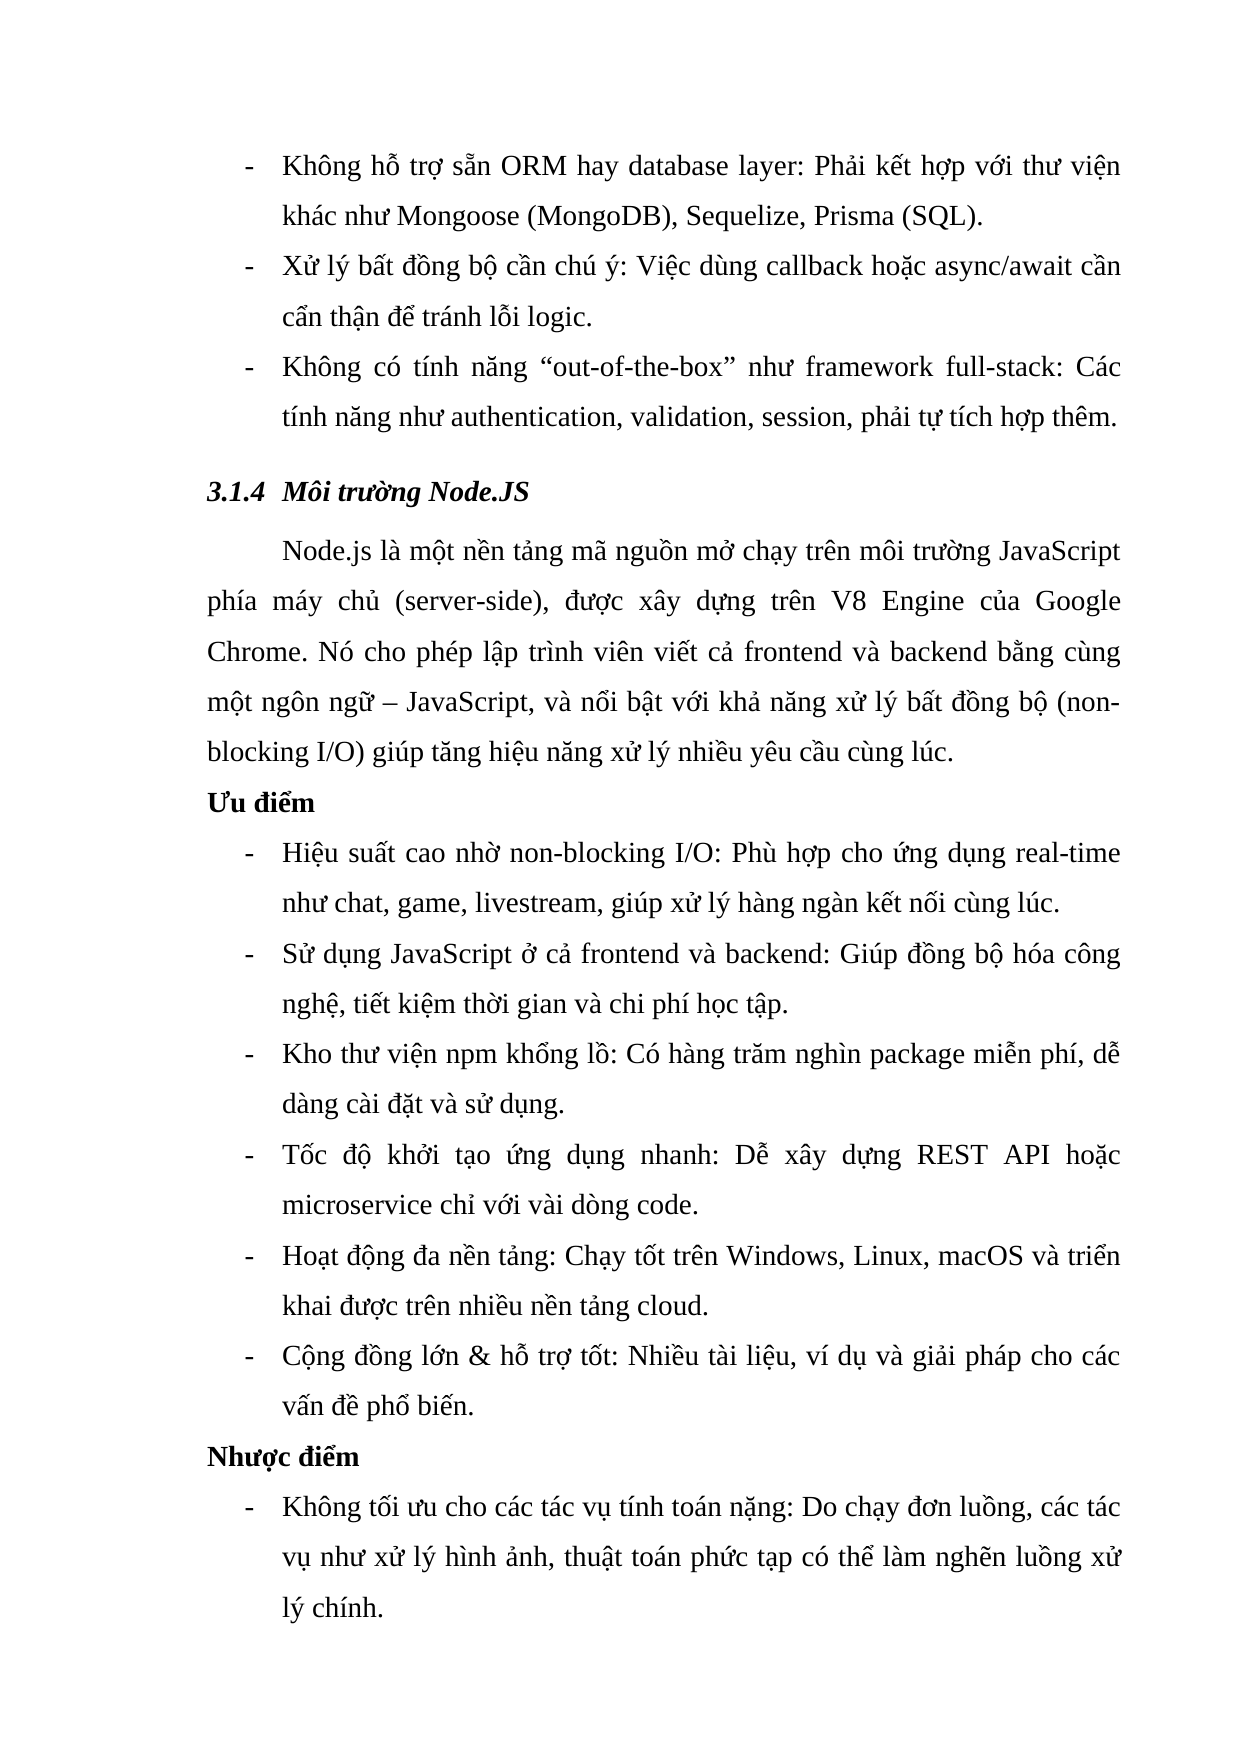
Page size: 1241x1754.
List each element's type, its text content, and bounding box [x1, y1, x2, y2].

text Nhược điểm [207, 1439, 1122, 1472]
list Không hỗ trợ sẵn ORM hay database layer: Phải kết hợp với thư viện khác như Mongoose (MongoDB), Sequelize, Prisma (SQL). [244, 148, 1122, 232]
list Tốc độ khởi tạo ứng dụng nhanh: Dễ xây dựng REST API hoặc microservice chỉ với vài dòng code. [244, 1137, 1122, 1221]
list Cộng đồng lớn & hỗ trợ tốt: Nhiều tài liệu, ví dụ và giải pháp cho các vấn đề phổ biến. [244, 1338, 1122, 1422]
list Sử dụng JavaScript ở cả frontend và backend: Giúp đồng bộ hóa công nghệ, tiết kiệm thời gian và chi phí học tập. [244, 936, 1122, 1019]
text Node.js là một nền tảng mã nguồn mở chạy trên môi trường JavaScript phía máy chủ (server-side), được xây dựng trên V8 Engine của Google Chrome. Nó cho phép lập trình viên viết cả frontend và backend bằng cùng một ngôn ngữ – JavaScript, và nổi bật với khả năng xử lý bất đồng bộ (non-blocking I/O) giúp tăng hiệu năng xử lý nhiều yêu cầu cùng lúc. [207, 533, 1122, 768]
text Ưu điểm [207, 785, 1122, 818]
list Kho thư viện npm khổng lồ: Có hàng trăm nghìn package miễn phí, dễ dàng cài đặt và sử dụng. [244, 1036, 1122, 1120]
list Không tối ưu cho các tác vụ tính toán nặng: Do chạy đơn luồng, các tác vụ như xử lý hình ảnh, thuật toán phức tạp có thể làm nghẽn luồng xử lý chính. [244, 1489, 1122, 1623]
list Hiệu suất cao nhờ non-blocking I/O: Phù hợp cho ứng dụng real-time như chat, game, livestream, giúp xử lý hàng ngàn kết nối cùng lúc. [244, 835, 1122, 919]
list Xử lý bất đồng bộ cần chú ý: Việc dùng callback hoặc async/await cần cẩn thận để tránh lỗi logic. [244, 248, 1122, 332]
list Hoạt động đa nền tảng: Chạy tốt trên Windows, Linux, macOS và triển khai được trên nhiều nền tảng cloud. [244, 1238, 1122, 1321]
subtitle Môi trường Node.JS [207, 474, 1122, 508]
list Không có tính năng “out-of-the-box” như framework full-stack: Các tính năng như authentication, validation, session, phải tự tích hợp thêm. [244, 349, 1122, 433]
